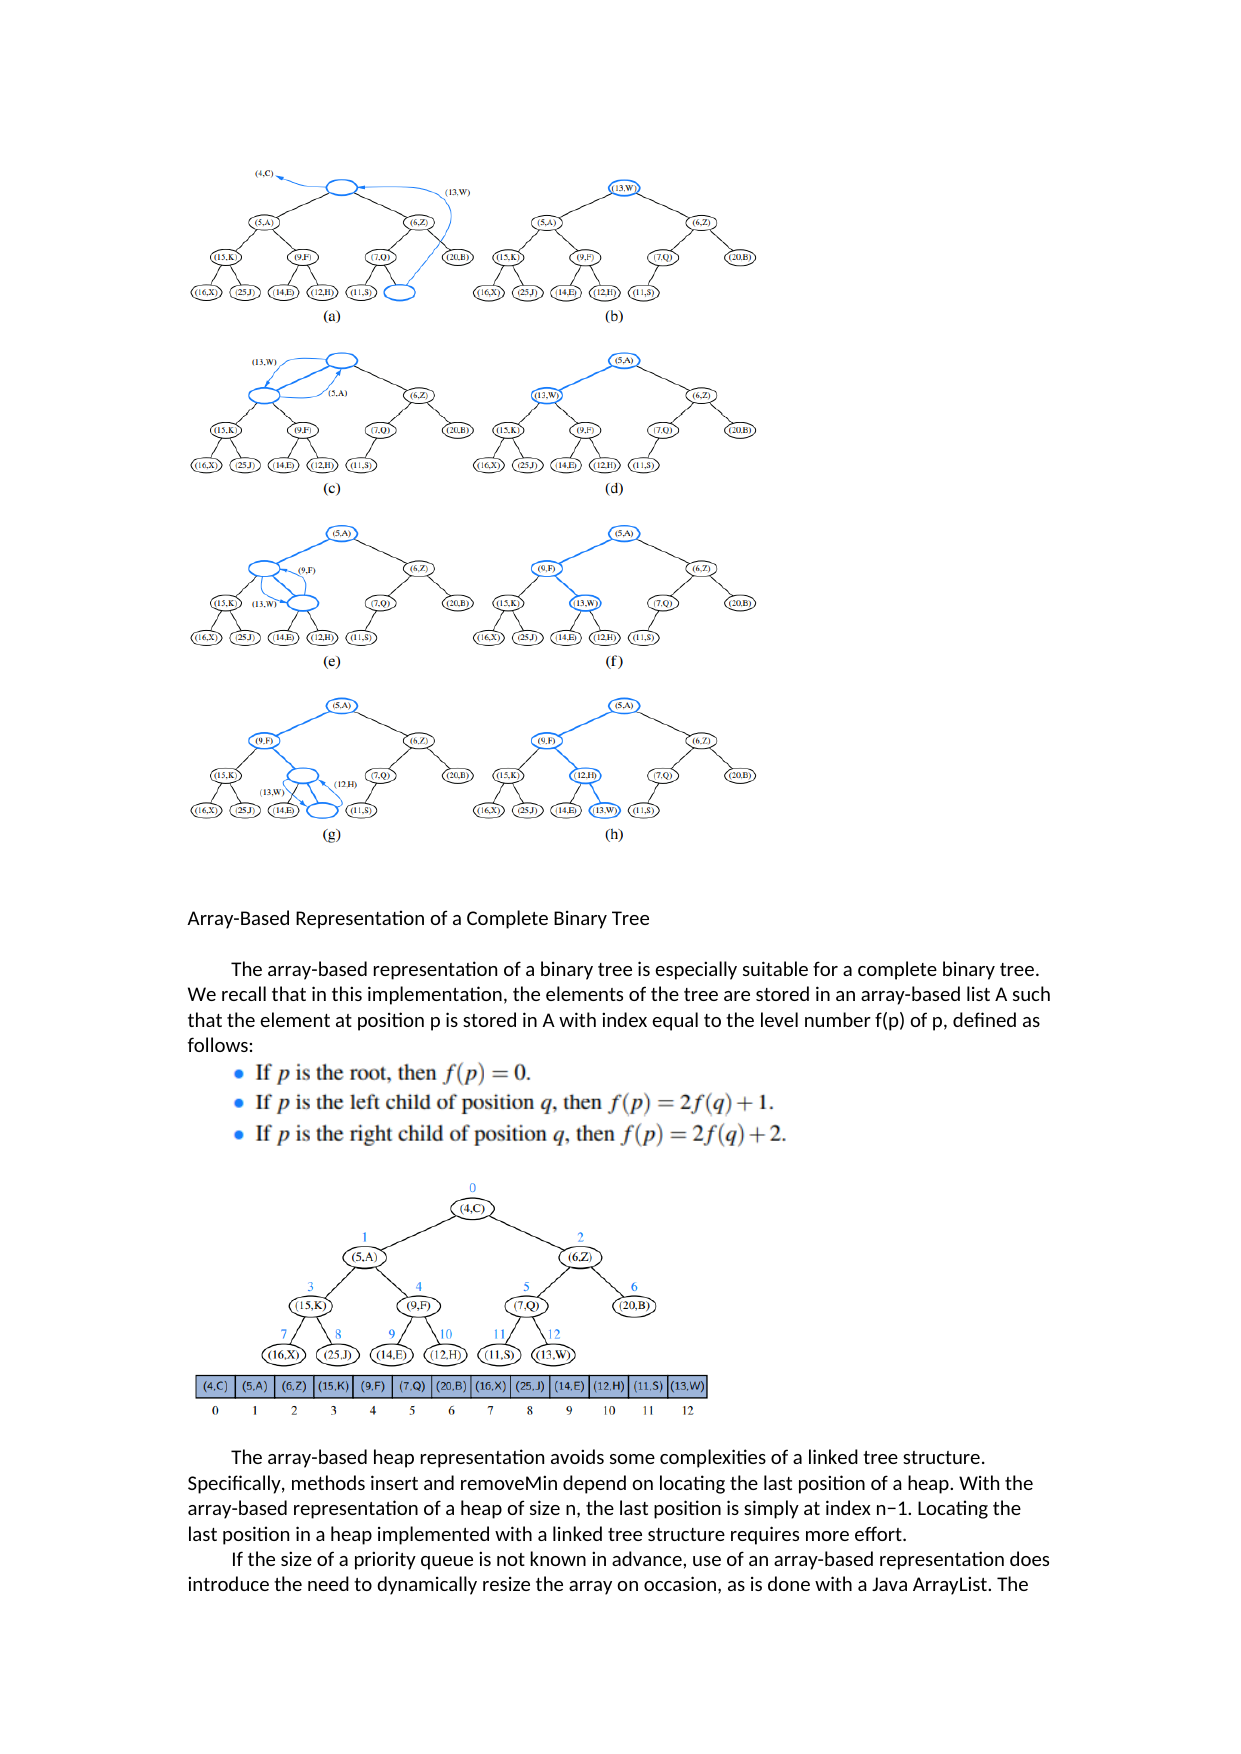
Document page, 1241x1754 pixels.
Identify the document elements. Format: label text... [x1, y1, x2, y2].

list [187, 1546, 1053, 1597]
picture [231, 1057, 797, 1151]
picture [187, 1175, 710, 1420]
list Array-Based Representation of a Complete Binary Tree [187, 905, 1053, 931]
picture [187, 150, 778, 855]
list The array-based heap representation avoids some complexities of a linked tree structure. Specifically, methods insert and removeMin depend on locating the last position of a heap. With the array-based representation of a heap of size n, the last position is simply at index n−1. Locating the last position in a heap implemented with a linked tree structure requires more effort. [187, 1444, 1053, 1546]
list The array-based representation of a binary tree is especially suitable for a complete binary tree. We recall that in this implementation, the elements of the tree are stored in an array-based list A such that the element at position p is stored in A with index equal to the level number f(p) of p, defined as follows: [187, 956, 1053, 1058]
